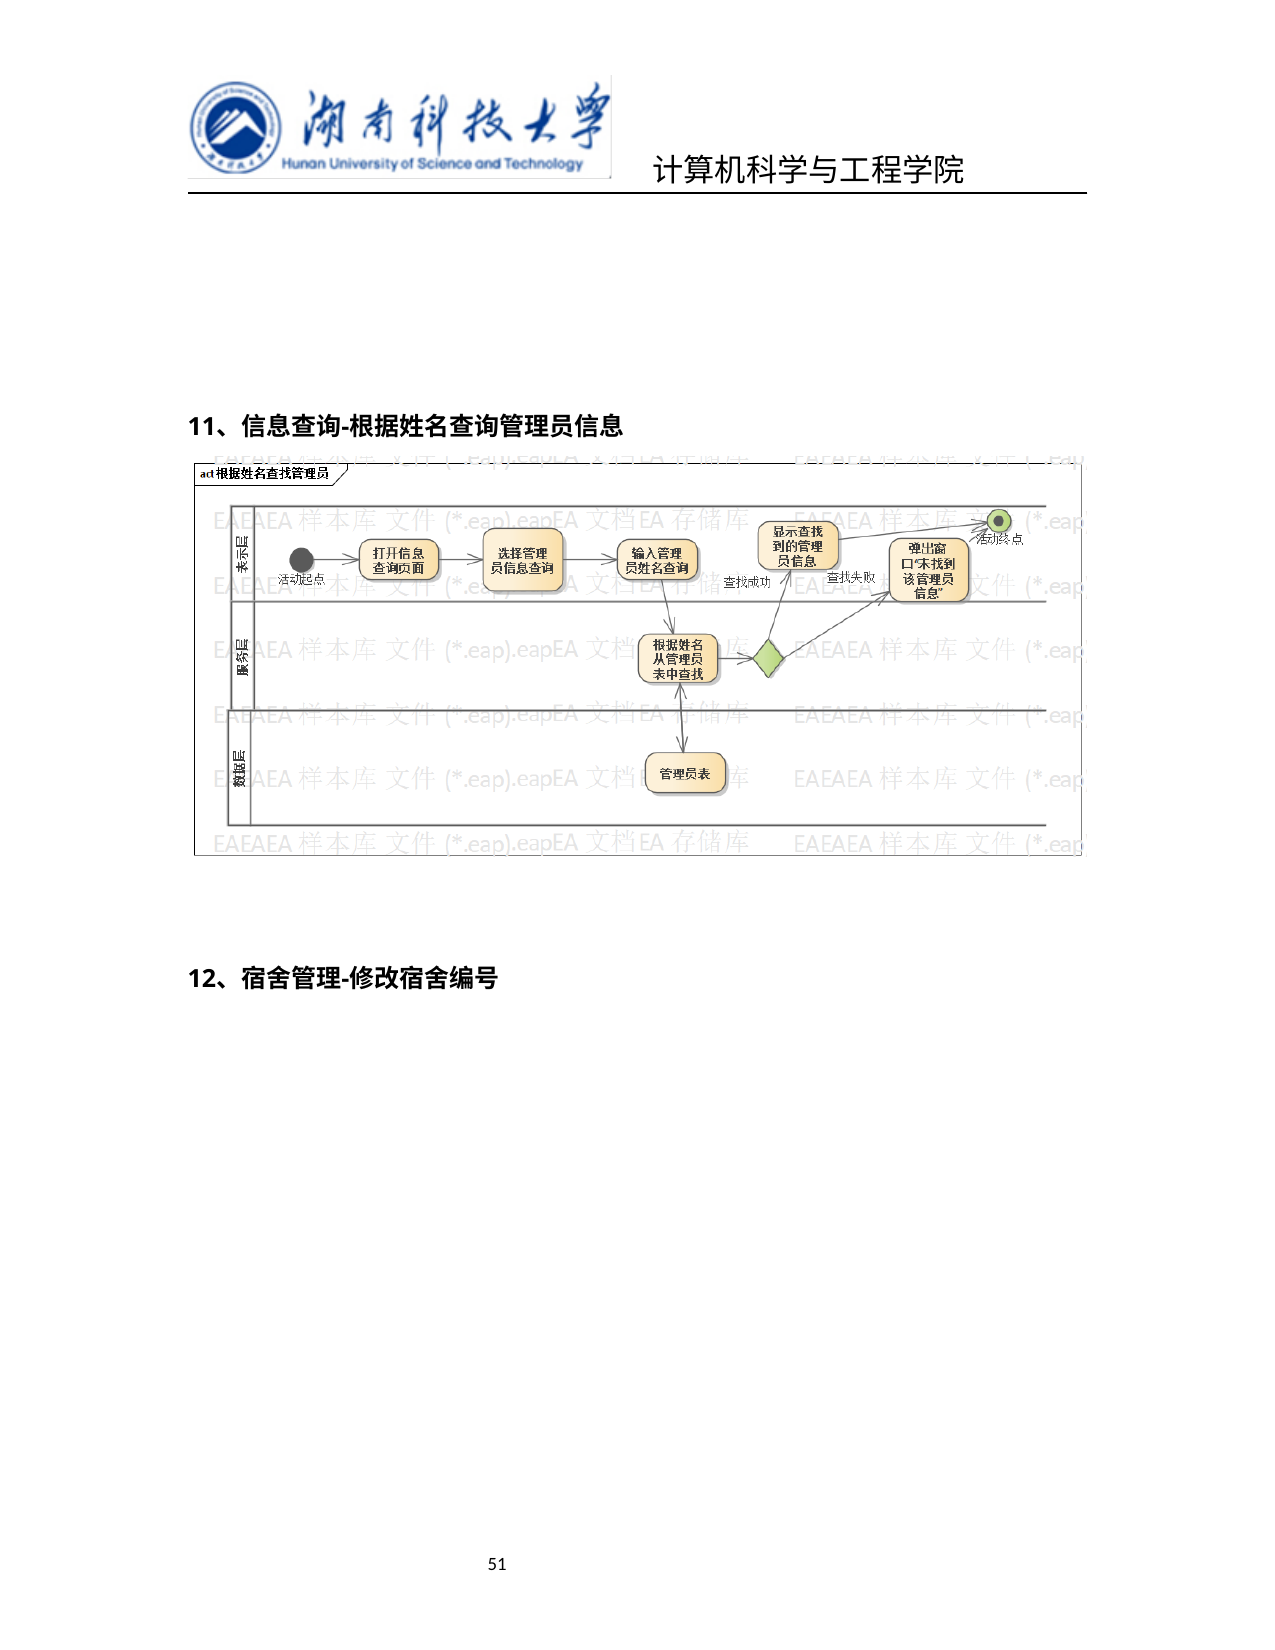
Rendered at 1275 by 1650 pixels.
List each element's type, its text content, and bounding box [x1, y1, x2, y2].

list 12、宿舍管理-修改宿舍编号 [187, 944, 1087, 1009]
list 11、信息查询-根据姓名查询管理员信息 [187, 392, 1087, 456]
picture [187, 75, 613, 182]
picture [187, 456, 1087, 861]
